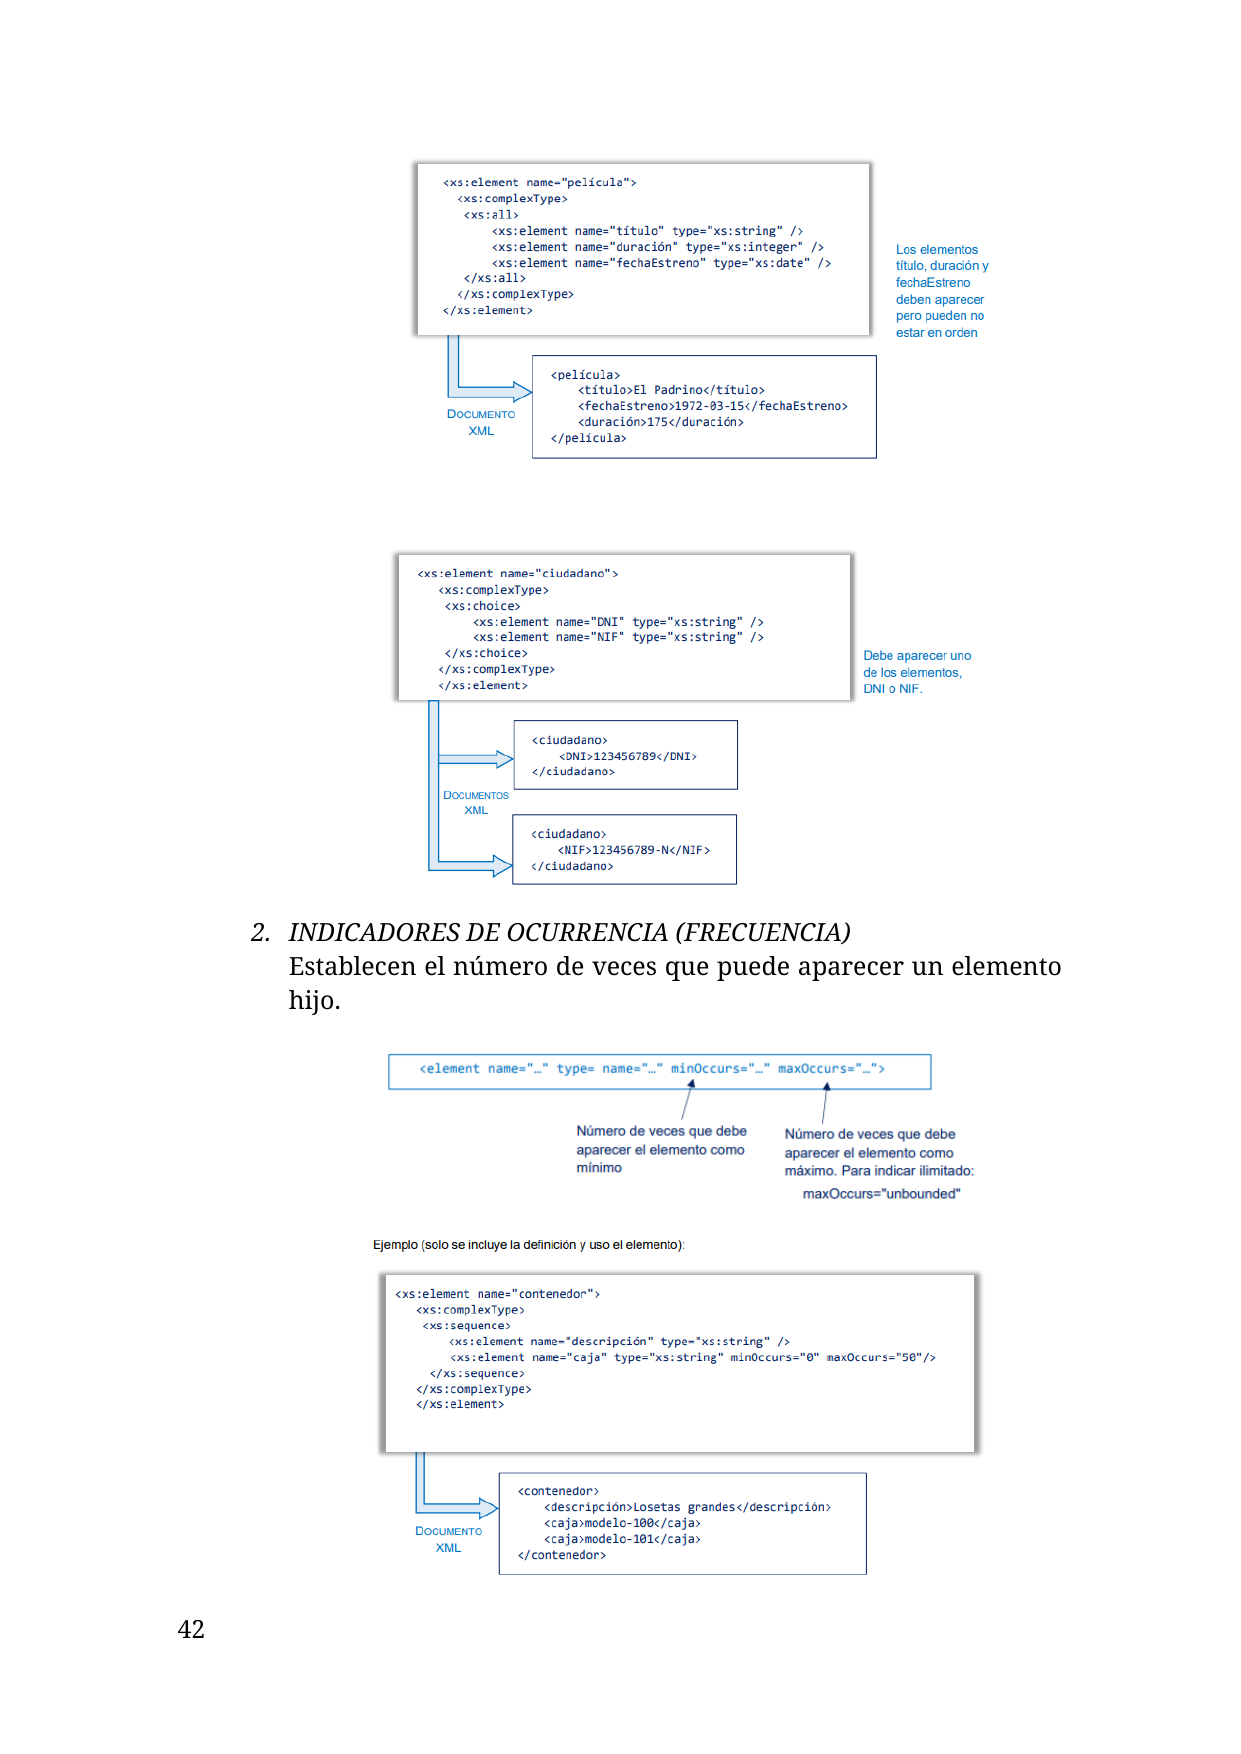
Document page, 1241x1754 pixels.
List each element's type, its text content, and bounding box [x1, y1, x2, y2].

picture [353, 147, 998, 899]
list INDICADORES DE OCURRENCIA (FRECUENCIA) [251, 915, 1063, 949]
picture [362, 1033, 989, 1210]
text Establecen el número de veces que puede aparecer un elemento hijo. [288, 949, 1063, 1017]
picture [364, 1226, 988, 1604]
